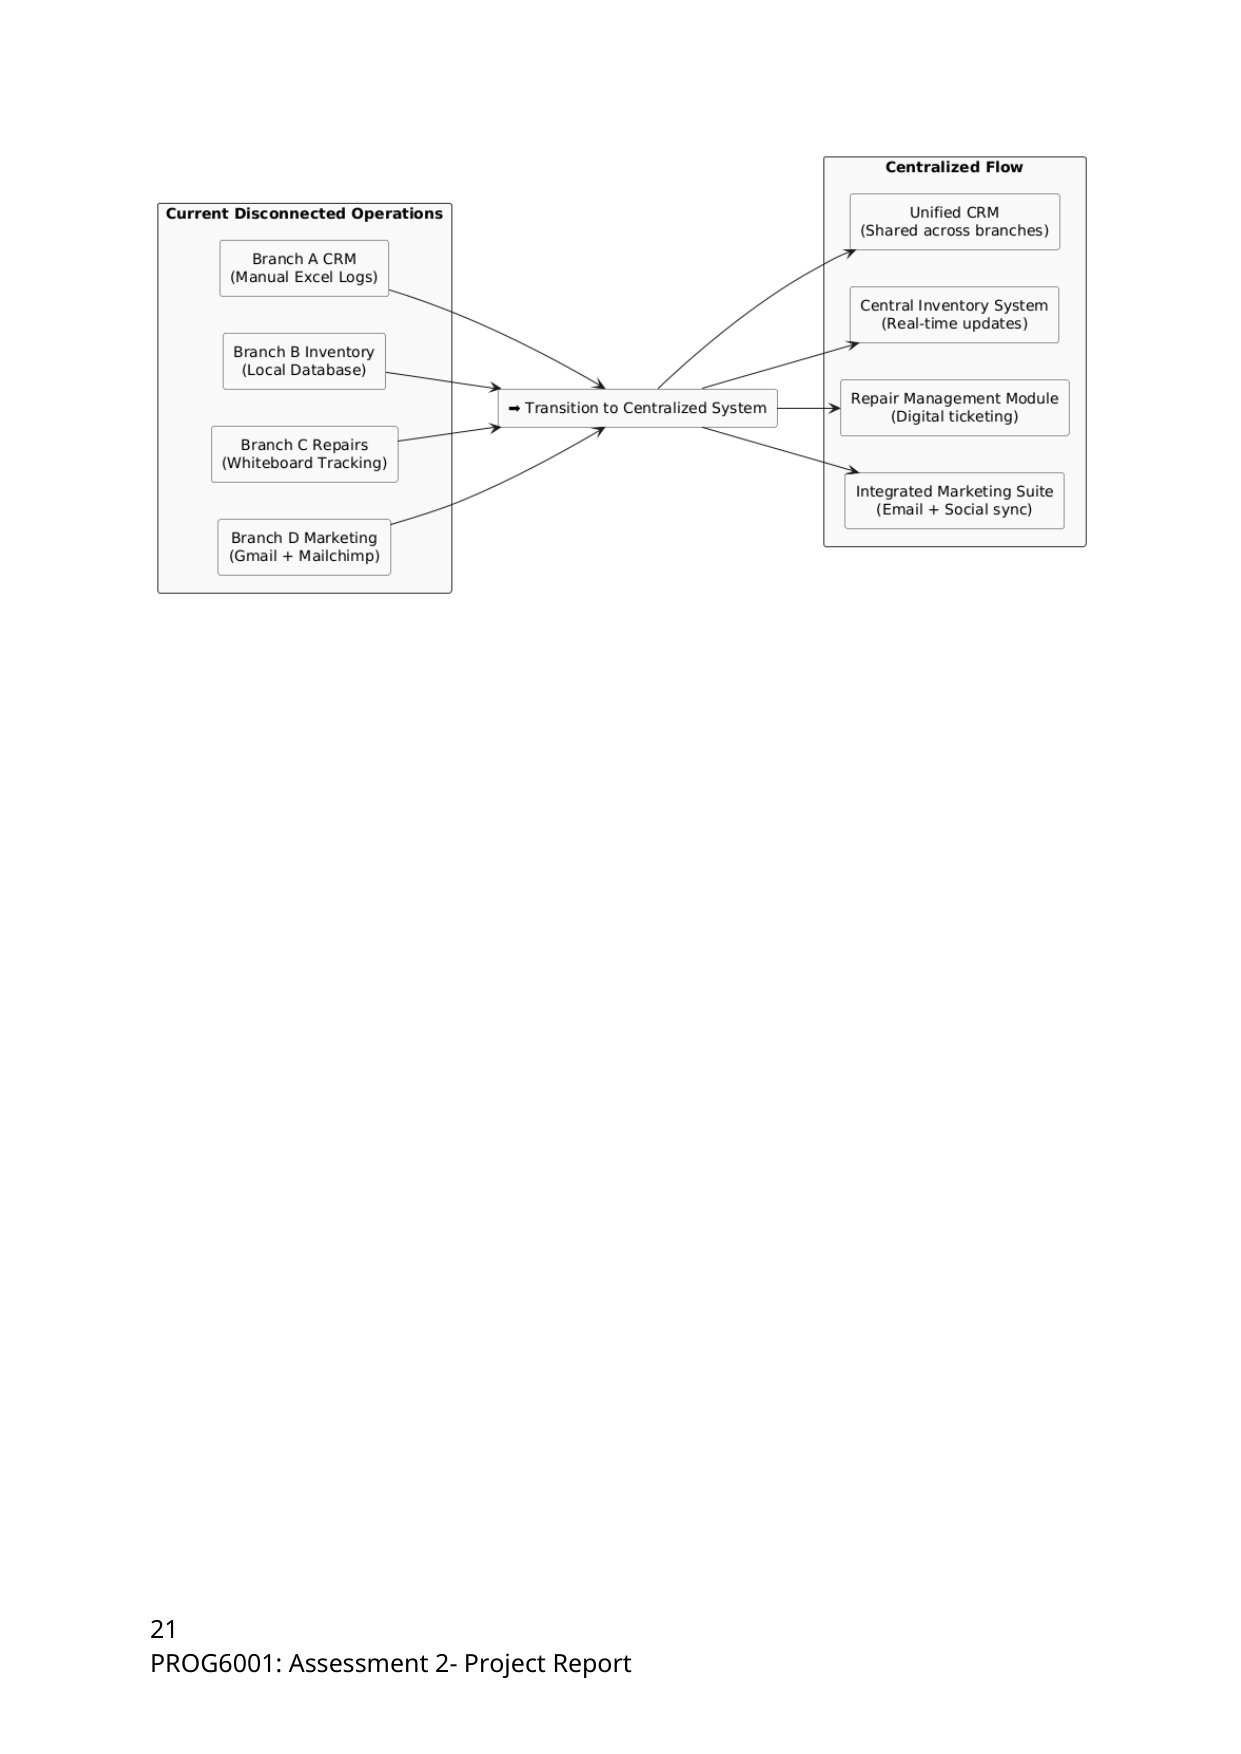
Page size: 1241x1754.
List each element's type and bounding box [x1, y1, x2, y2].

picture [150, 150, 1091, 598]
